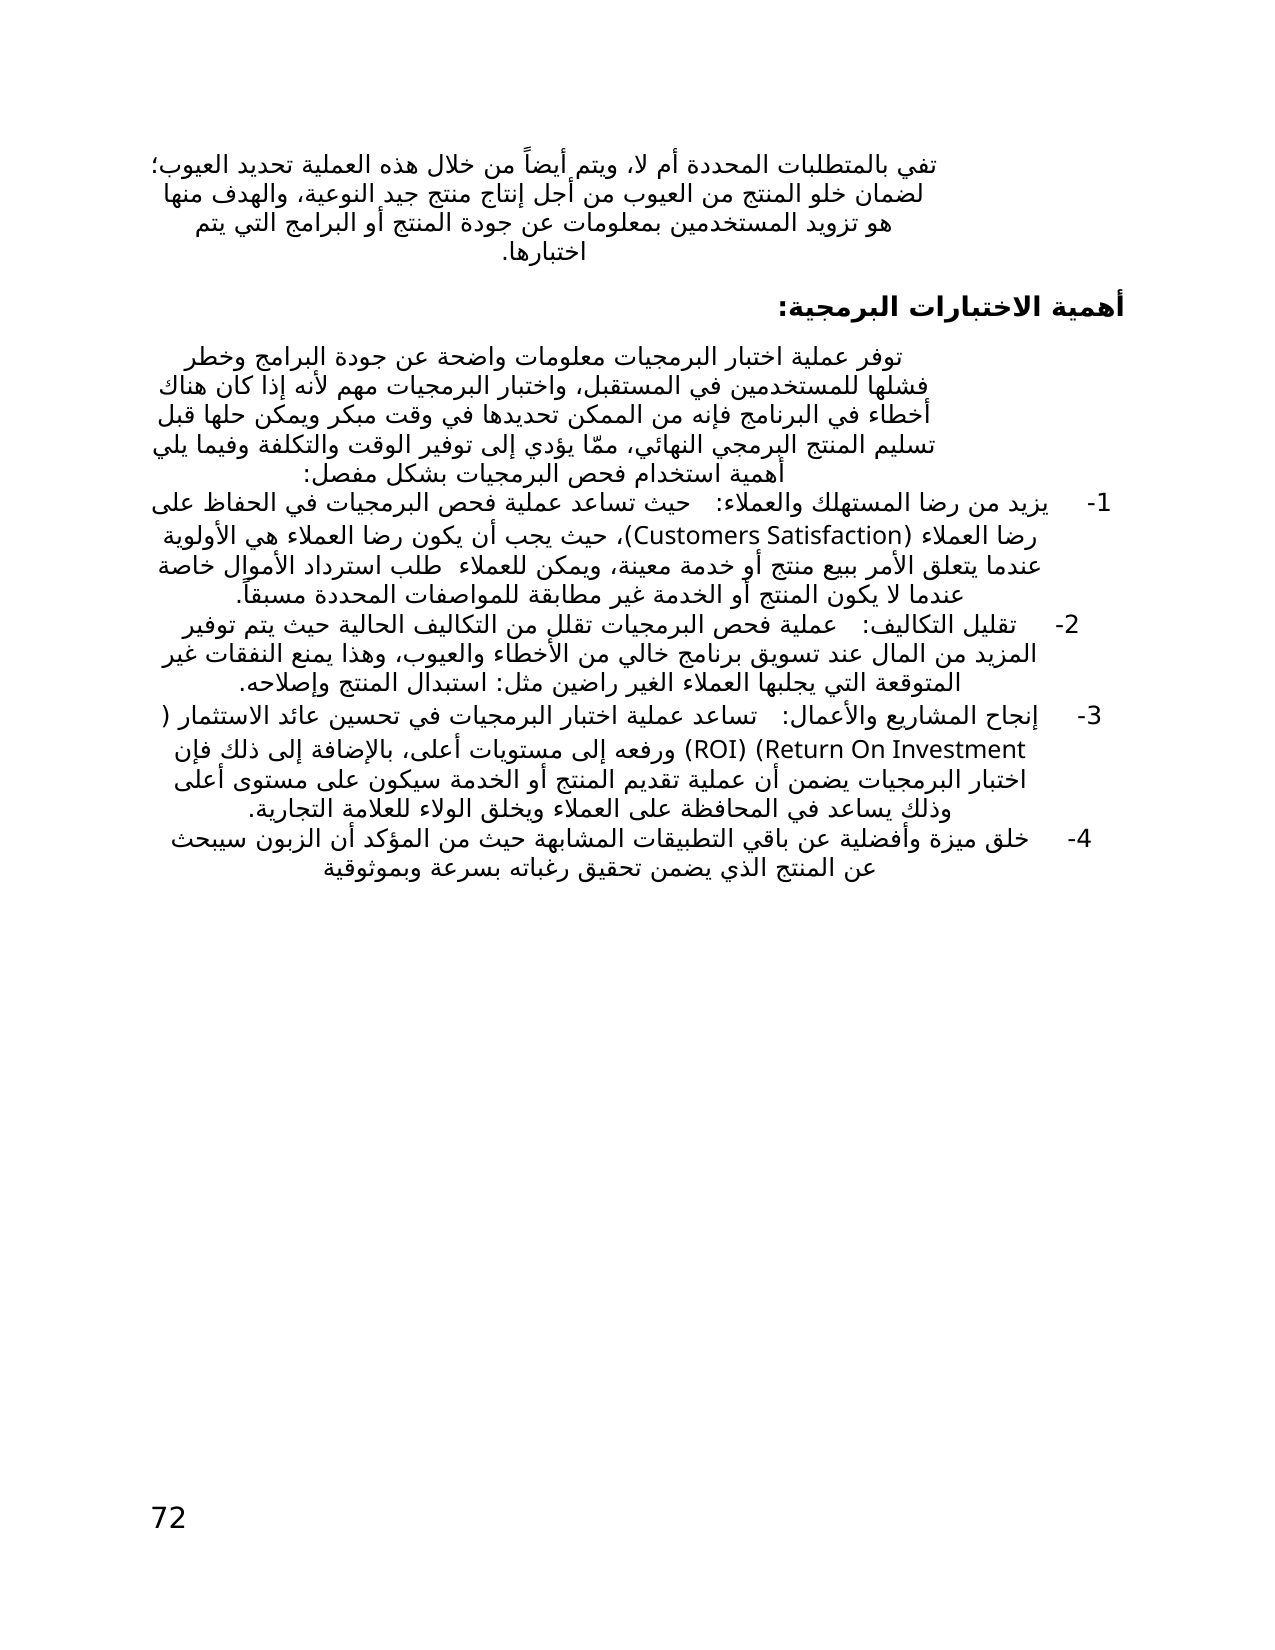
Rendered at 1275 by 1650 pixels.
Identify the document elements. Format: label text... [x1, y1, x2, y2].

list تقليل التكاليف: عملية فحص البرمجيات تقلل من التكاليف الحالية حيث يتم توفير المزيد من المال عند تسويق برنامج خالي من الأخطاء والعيوب، وهذا يمنع النفقات غير المتوقعة التي يجلبها العملاء الغير راضين مثل: استبدال المنتج وإصلاحه. [150, 610, 1087, 697]
title أهمية الاختبارات البرمجية: [150, 292, 1125, 323]
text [150, 150, 937, 267]
text توفر عملية اختبار البرمجيات معلومات واضحة عن جودة البرامج وخطر فشلها للمستخدمين في المستقبل، واختبار البرمجيات مهم لأنه إذا كان هناك أخطاء في البرنامج فإنه من الممكن تحديدها في وقت مبكر ويمكن حلها قبل تسليم المنتج البرمجي النهائي، ممّا يؤدي إلى توفير الوقت والتكلفة وفيما يلي أهمية استخدام فحص البرمجيات بشكل مفصل: [150, 342, 937, 488]
list إنجاح المشاريع والأعمال: تساعد عملية اختبار البرمجيات في تحسين عائد الاستثمار (Return On Investment) (ROI) ورفعه إلى مستويات أعلى، بالإضافة إلى ذلك فإن اختبار البرمجيات يضمن أن عملية تقديم المنتج أو الخدمة سيكون على مستوى أعلى وذلك يساعد في المحافظة على العملاء ويخلق الولاء للعلامة التجارية. [150, 697, 1087, 824]
list خلق ميزة وأفضلية عن باقي التطبيقات المشابهة حيث من المؤكد أن الزبون سيبحث عن المنتج الذي يضمن تحقيق رغباته بسرعة وبموثوقية [150, 824, 1087, 882]
list يزيد من رضا المستهلك والعملاء: حيث تساعد عملية فحص البرمجيات في الحفاظ على رضا العملاء (Customers Satisfaction)، حيث يجب أن يكون رضا العملاء هي الأولوية عندما يتعلق الأمر ببيع منتج أو خدمة معينة، ويمكن للعملاء طلب استرداد الأموال خاصة عندما لا يكون المنتج أو الخدمة غير مطابقة للمواصفات المحددة مسبقاً. [150, 488, 1087, 610]
